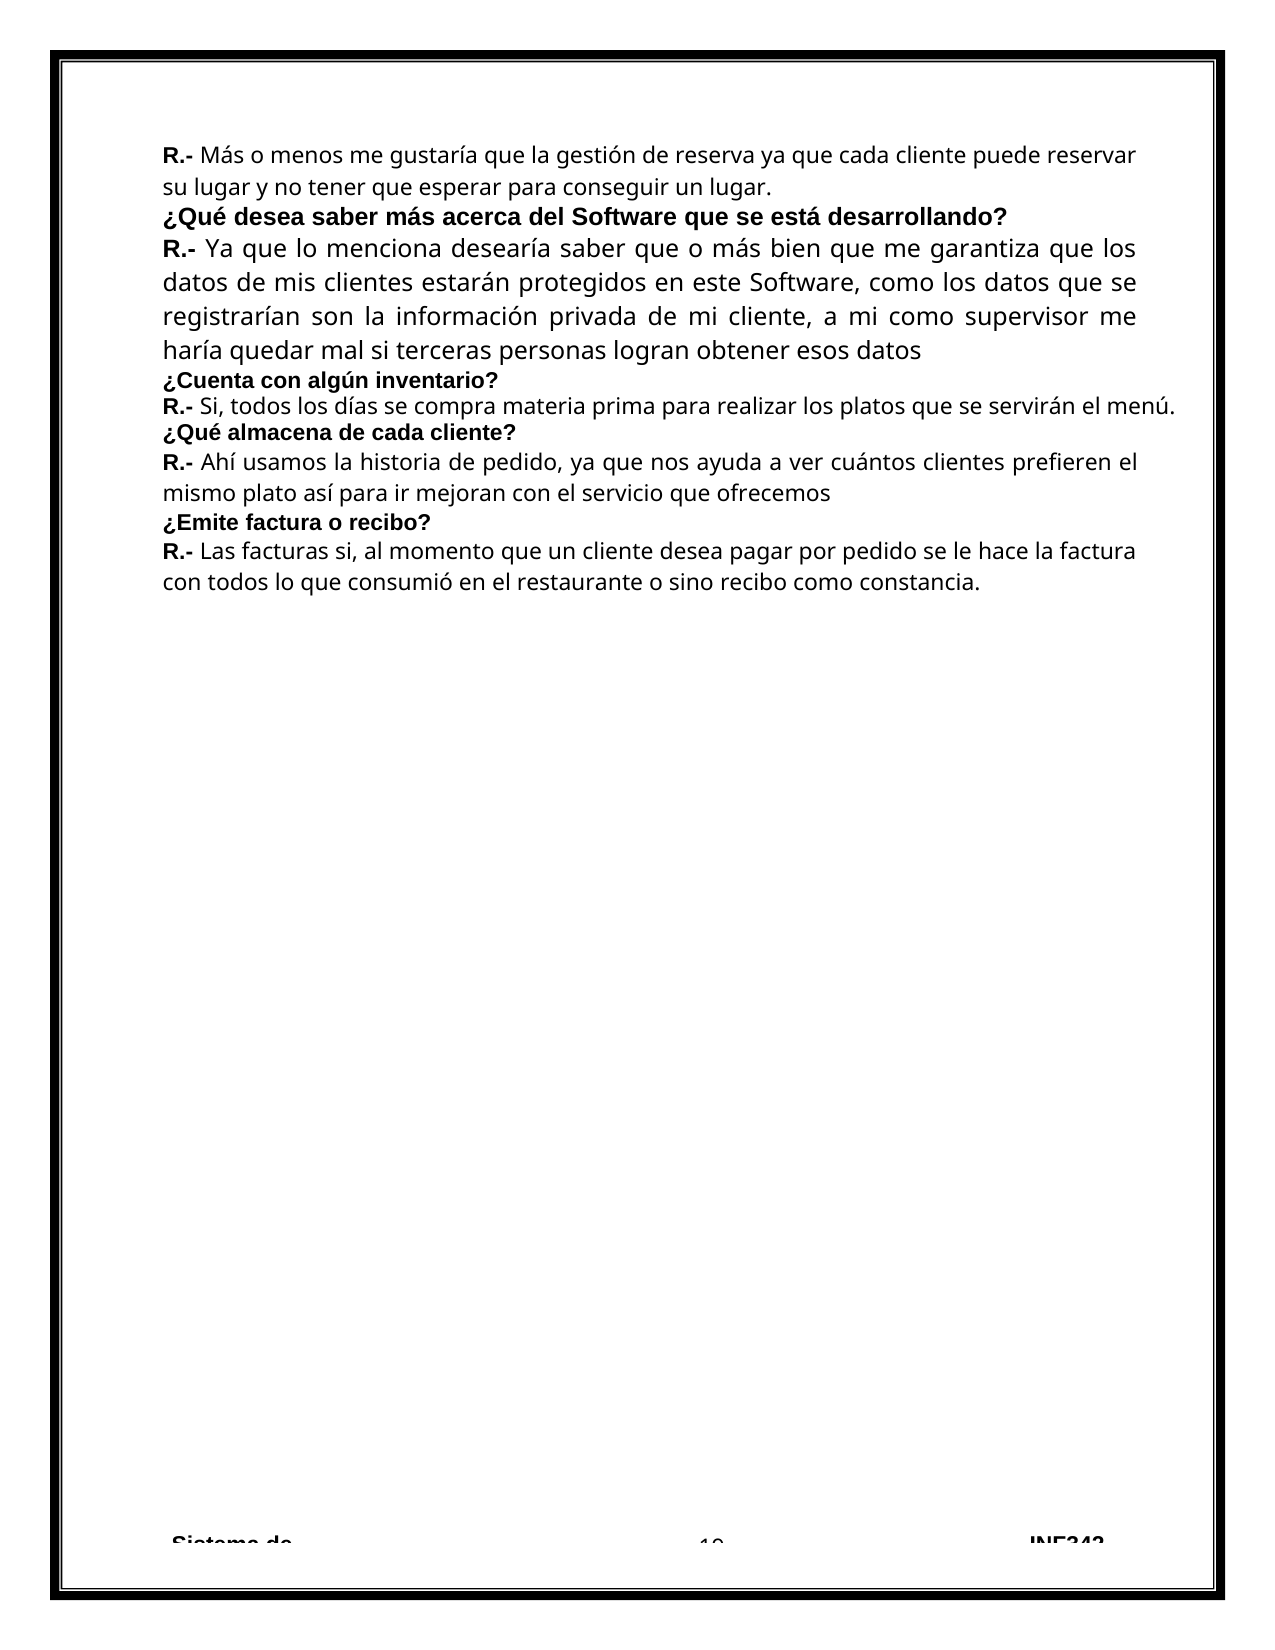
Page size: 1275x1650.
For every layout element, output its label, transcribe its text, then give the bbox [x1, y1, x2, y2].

subtitle ¿Qué desea saber más acerca del Software que se está desarrollando? [162, 202, 1212, 231]
text R.- Si, todos los días se compra materia prima para realizar los platos que se servirán el menú. [162, 394, 1212, 420]
text ¿Emite factura o recibo? [162, 509, 1212, 535]
text R.- Las facturas si, al momento que un cliente desea pagar por pedido se le hace la factura con todos lo que consumió en el restaurante o sino recibo como constancia. [162, 535, 1138, 598]
text ¿Qué almacena de cada cliente? [162, 420, 1212, 446]
text R.- Ahí usamos la historia de pedido, ya que nos ayuda a ver cuántos clientes prefieren el mismo plato así para ir mejoran con el servicio que ofrecemos [162, 446, 1138, 509]
text ¿Cuenta con algún inventario? [162, 367, 1212, 393]
text R.- Más o menos me gustaría que la gestión de reserva ya que cada cliente puede reservar su lugar y no tener que esperar para conseguir un lugar. [162, 139, 1137, 202]
text R.- Ya que lo menciona desearía saber que o más bien que me garantiza que los datos de mis clientes estarán protegidos en este Software, como los datos que se registrarían son la información privada de mi cliente, a mi como supervisor me haría quedar mal si terceras personas logran obtener esos datos [162, 231, 1138, 367]
